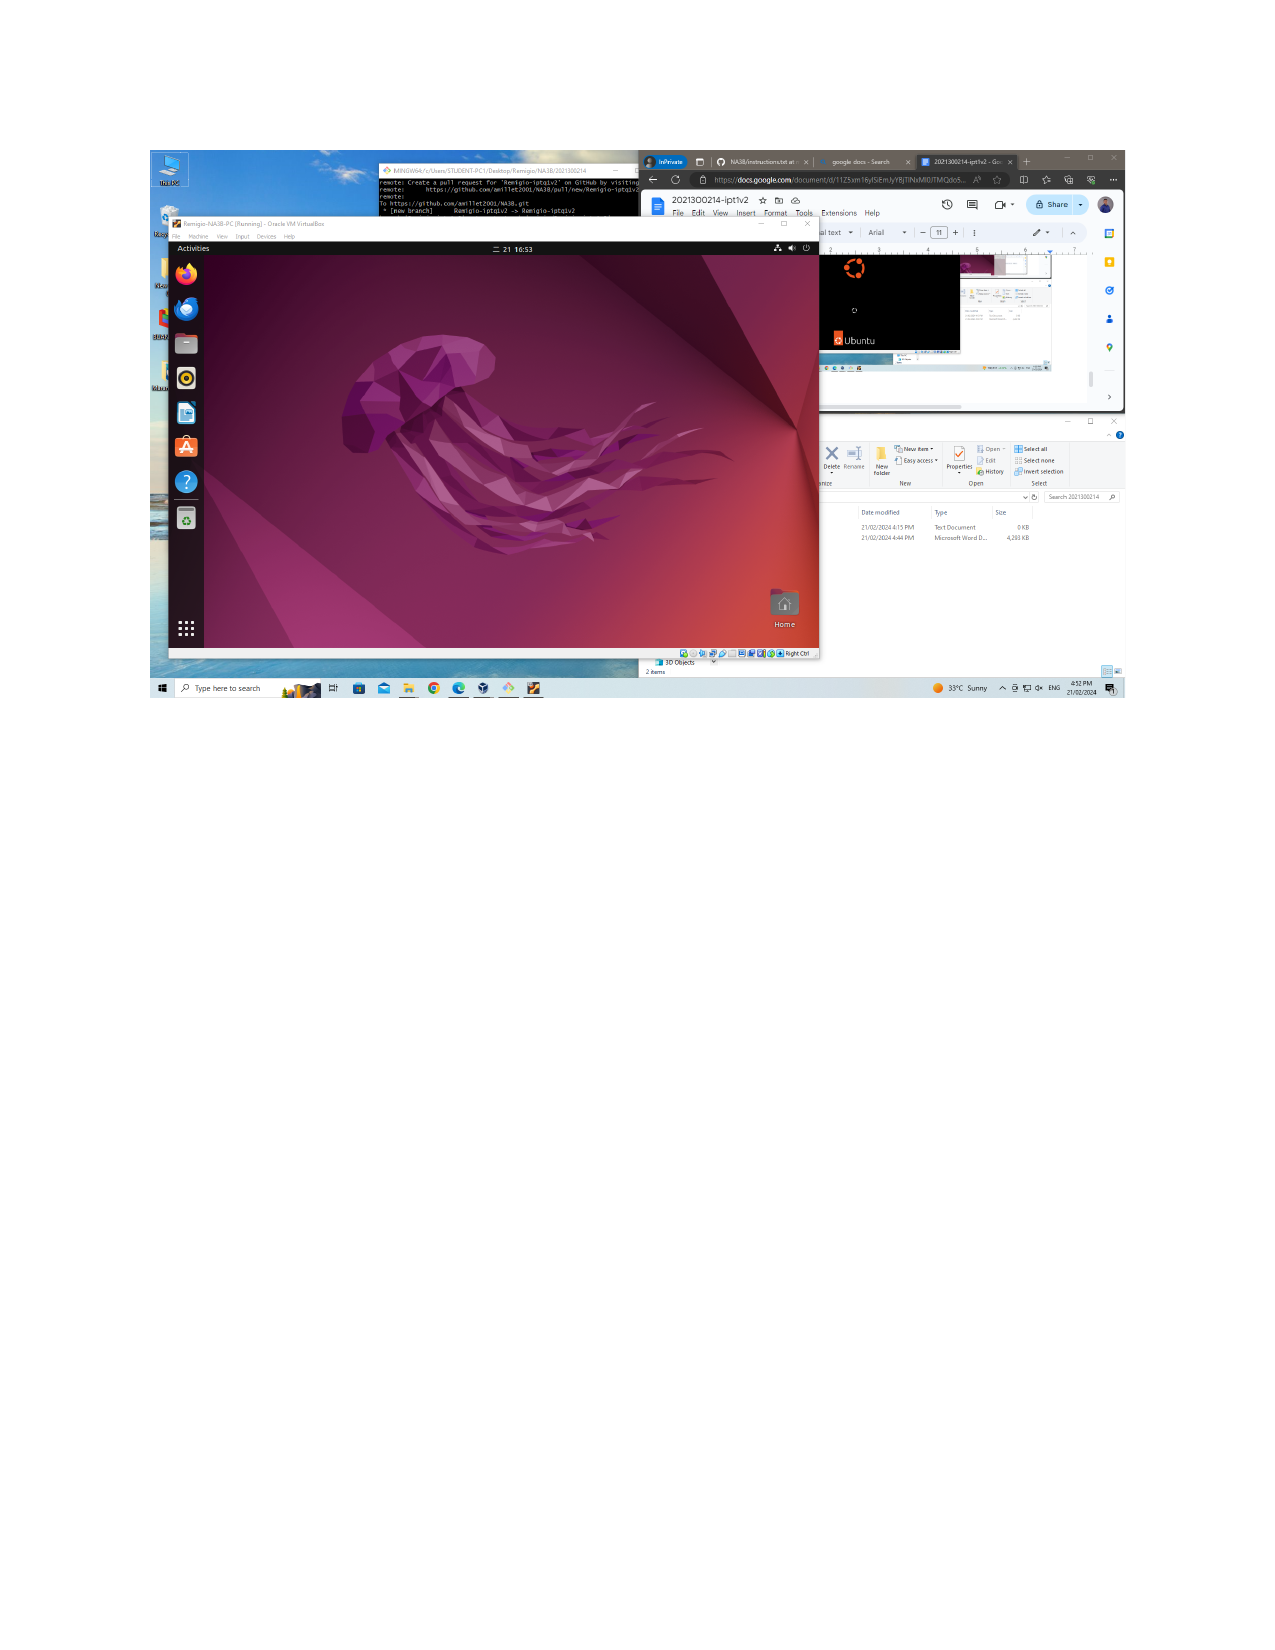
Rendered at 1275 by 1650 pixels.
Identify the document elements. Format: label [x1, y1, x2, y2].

picture [150, 150, 1125, 698]
